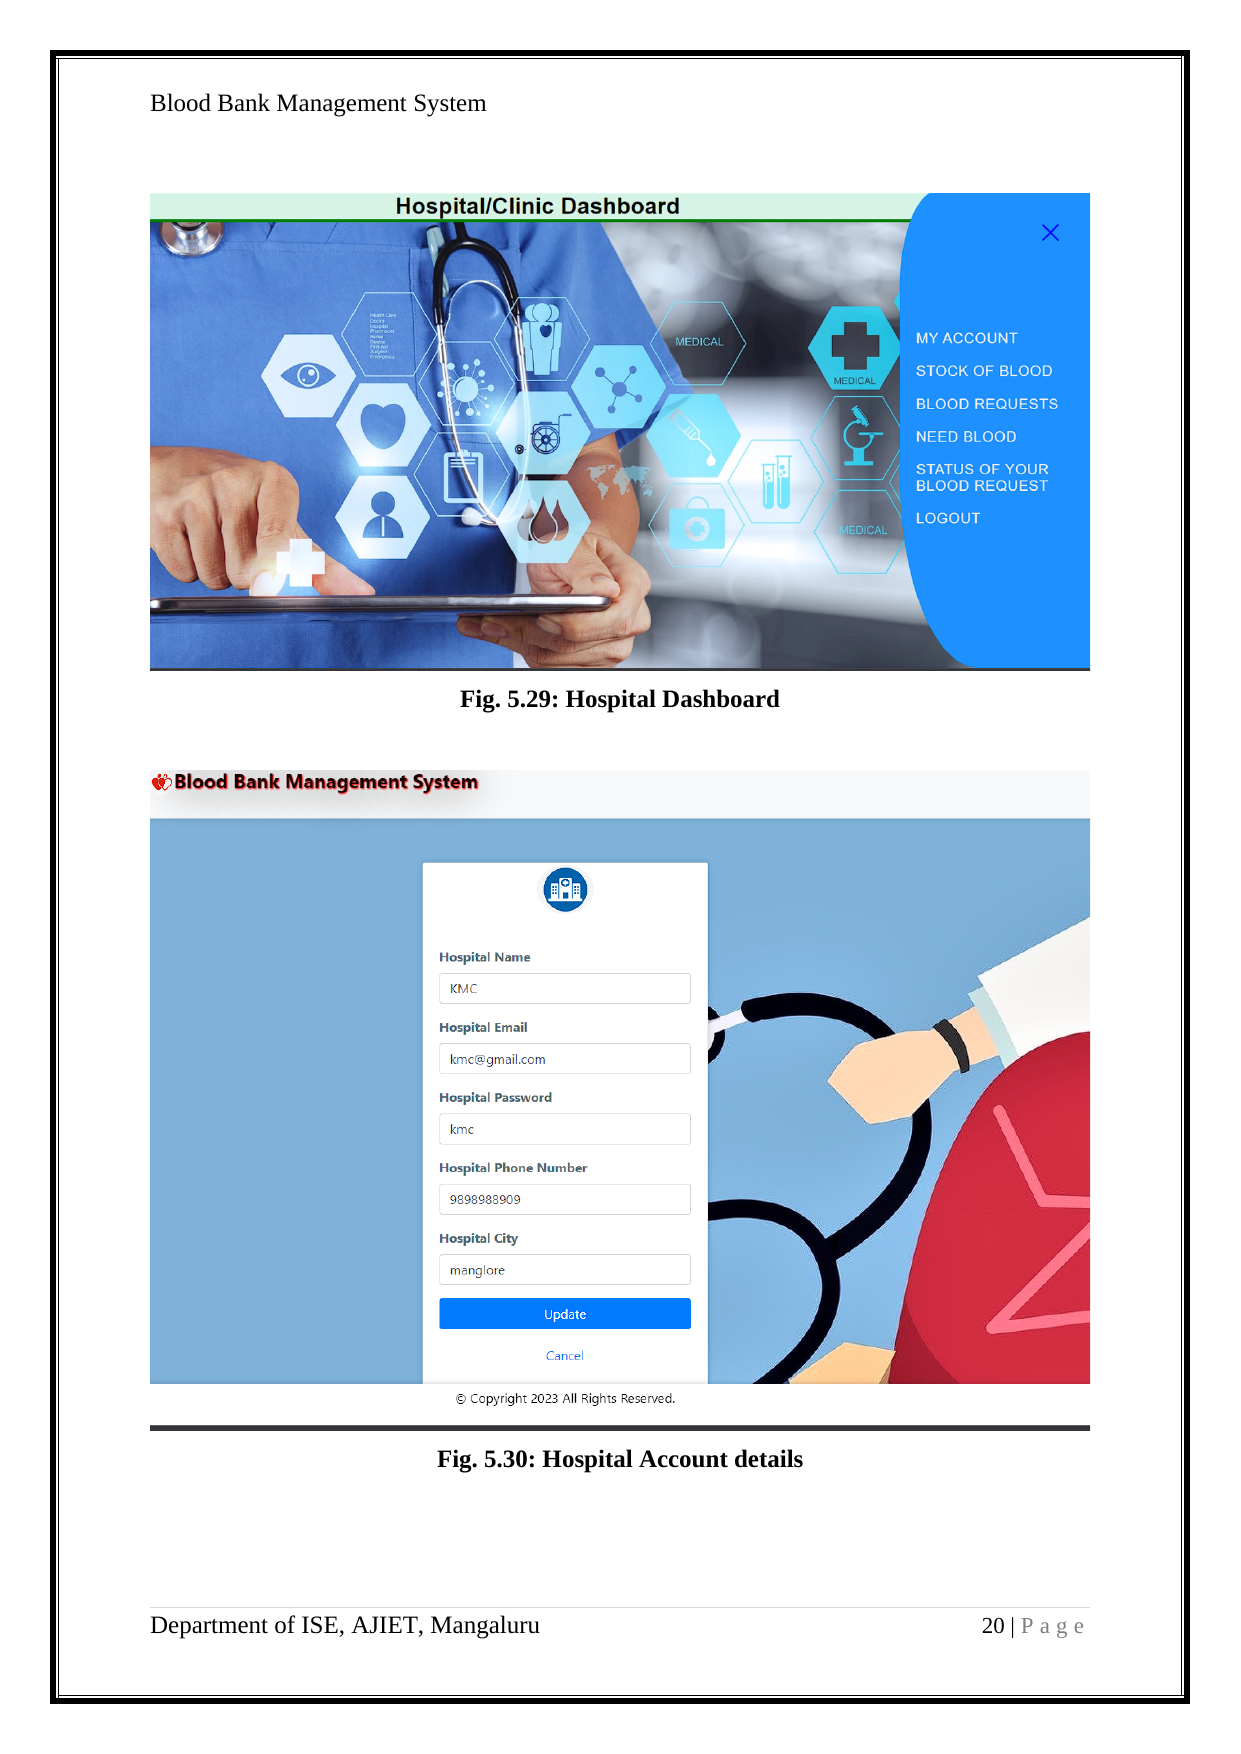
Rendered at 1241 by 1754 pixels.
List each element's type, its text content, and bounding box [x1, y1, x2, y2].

text Fig. 5.30: Hospital Account details [150, 1444, 1090, 1473]
text Fig. 5.29: Hospital Dashboard [150, 684, 1090, 712]
picture [150, 193, 1091, 671]
picture [150, 770, 1091, 1431]
